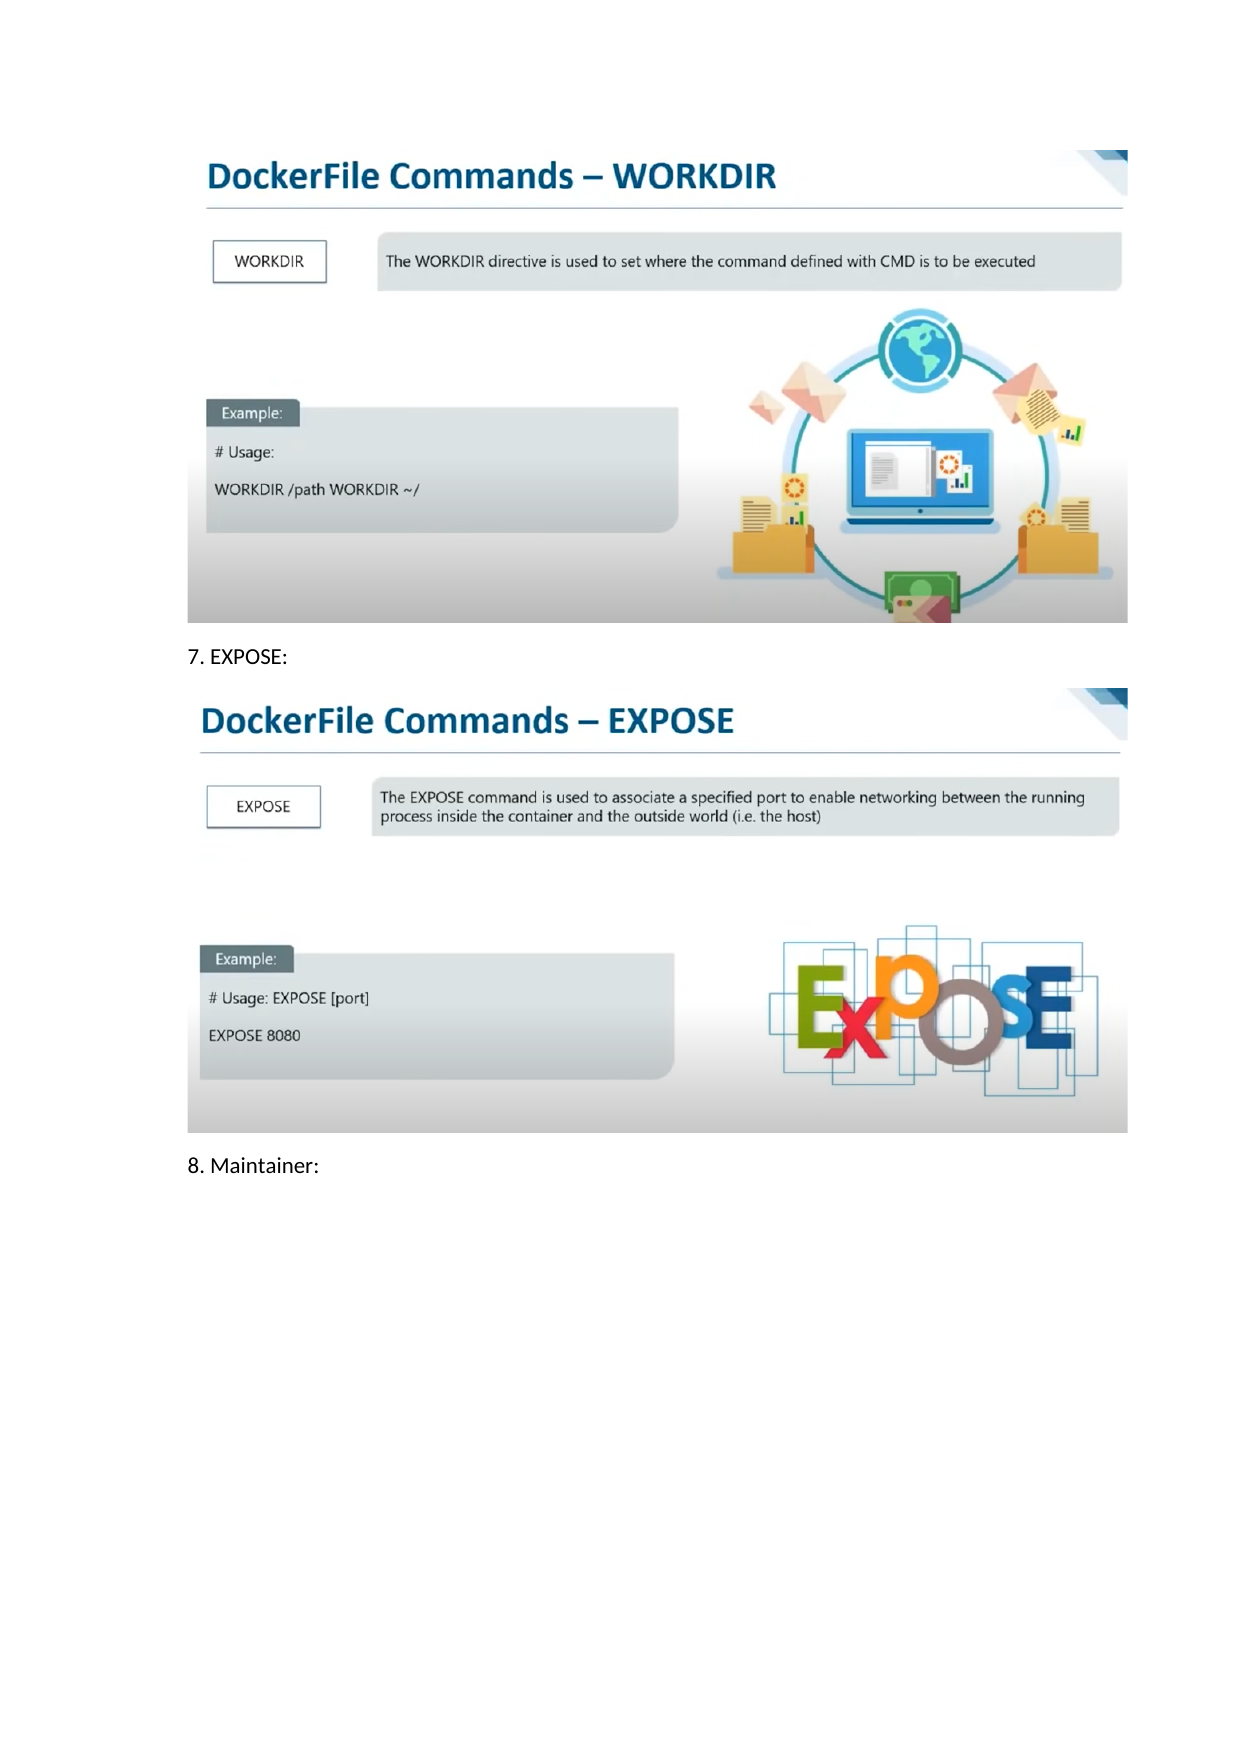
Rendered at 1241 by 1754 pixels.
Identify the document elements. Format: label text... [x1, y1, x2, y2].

text 7. EXPOSE: [187, 642, 1090, 670]
picture [187, 688, 1128, 1133]
text 8. Maintainer: [187, 1151, 1090, 1179]
picture [187, 150, 1128, 623]
